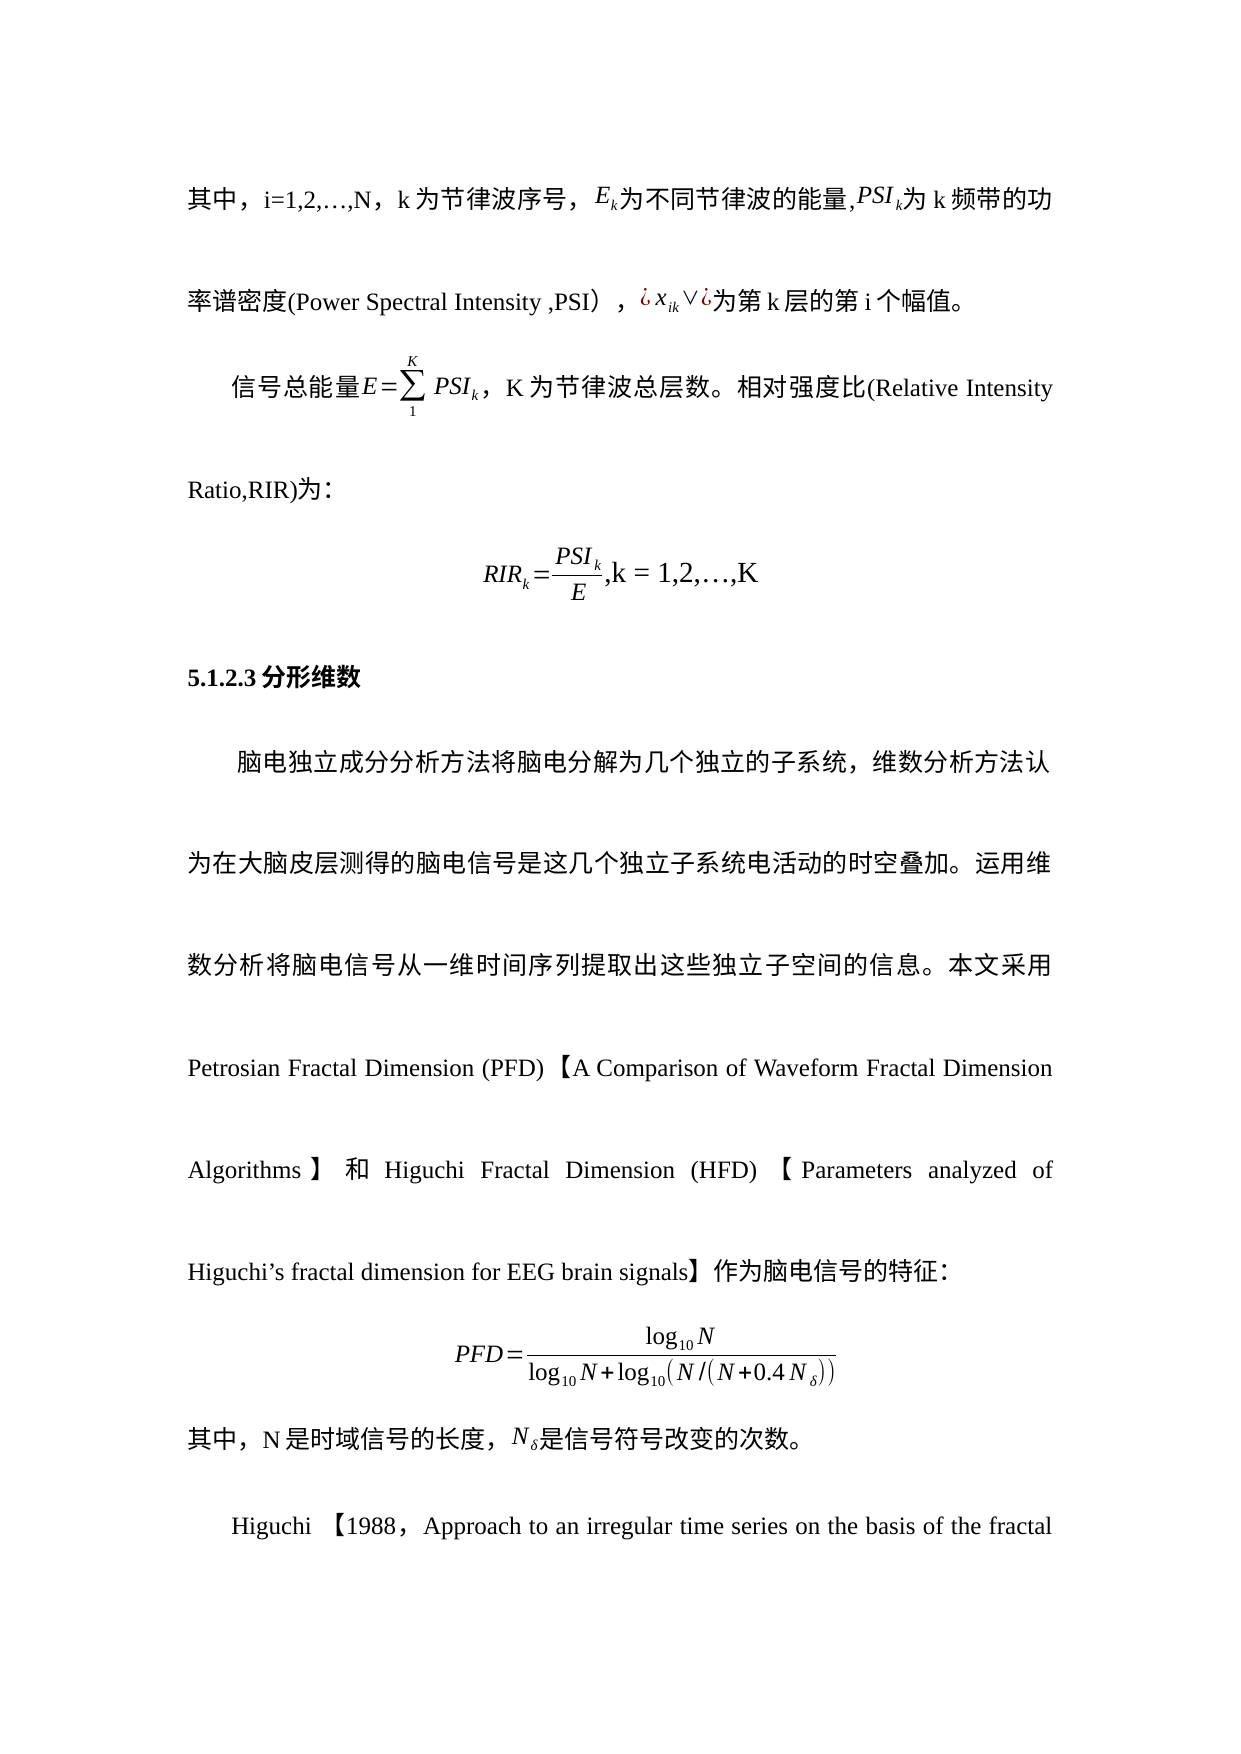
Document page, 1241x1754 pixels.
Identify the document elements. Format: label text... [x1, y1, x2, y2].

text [187, 1490, 1053, 1558]
subtitle 5.1.2.3分形维数 [187, 641, 1053, 709]
text 其中，N是时域信号的长度，是信号符号改变的次数。 [187, 1404, 1053, 1472]
text 脑电独立成分分析方法将脑电分解为几个独立的子系统，维数分析方法认为在大脑皮层测得的脑电信号是这几个独立子系统电活动的时空叠加。运用维数分析将脑电信号从一维时间序列提取出这些独立子空间的信息。本文采用Petrosian Fractal Dimension (PFD)【A Comparison of Waveform Fractal Dimension Algorithms】和Higuchi Fractal Dimension (HFD)【Parameters analyzed of Higuchi’s fractal dimension for EEG brain signals】作为脑电信号的特征： [187, 726, 1053, 1303]
text 信号总能量，K为节律波总层数。相对强度比(Relative Intensity Ratio,RIR)为： [187, 352, 1053, 522]
text ,k = 1,2,…,K [187, 540, 1053, 608]
text 其中，i=1,2,…,N，k为节律波序号，为不同节律波的能量,为k频带的功率谱密度(Power Spectral Intensity ,PSI），为第k层的第i个幅值。 [187, 164, 1053, 334]
